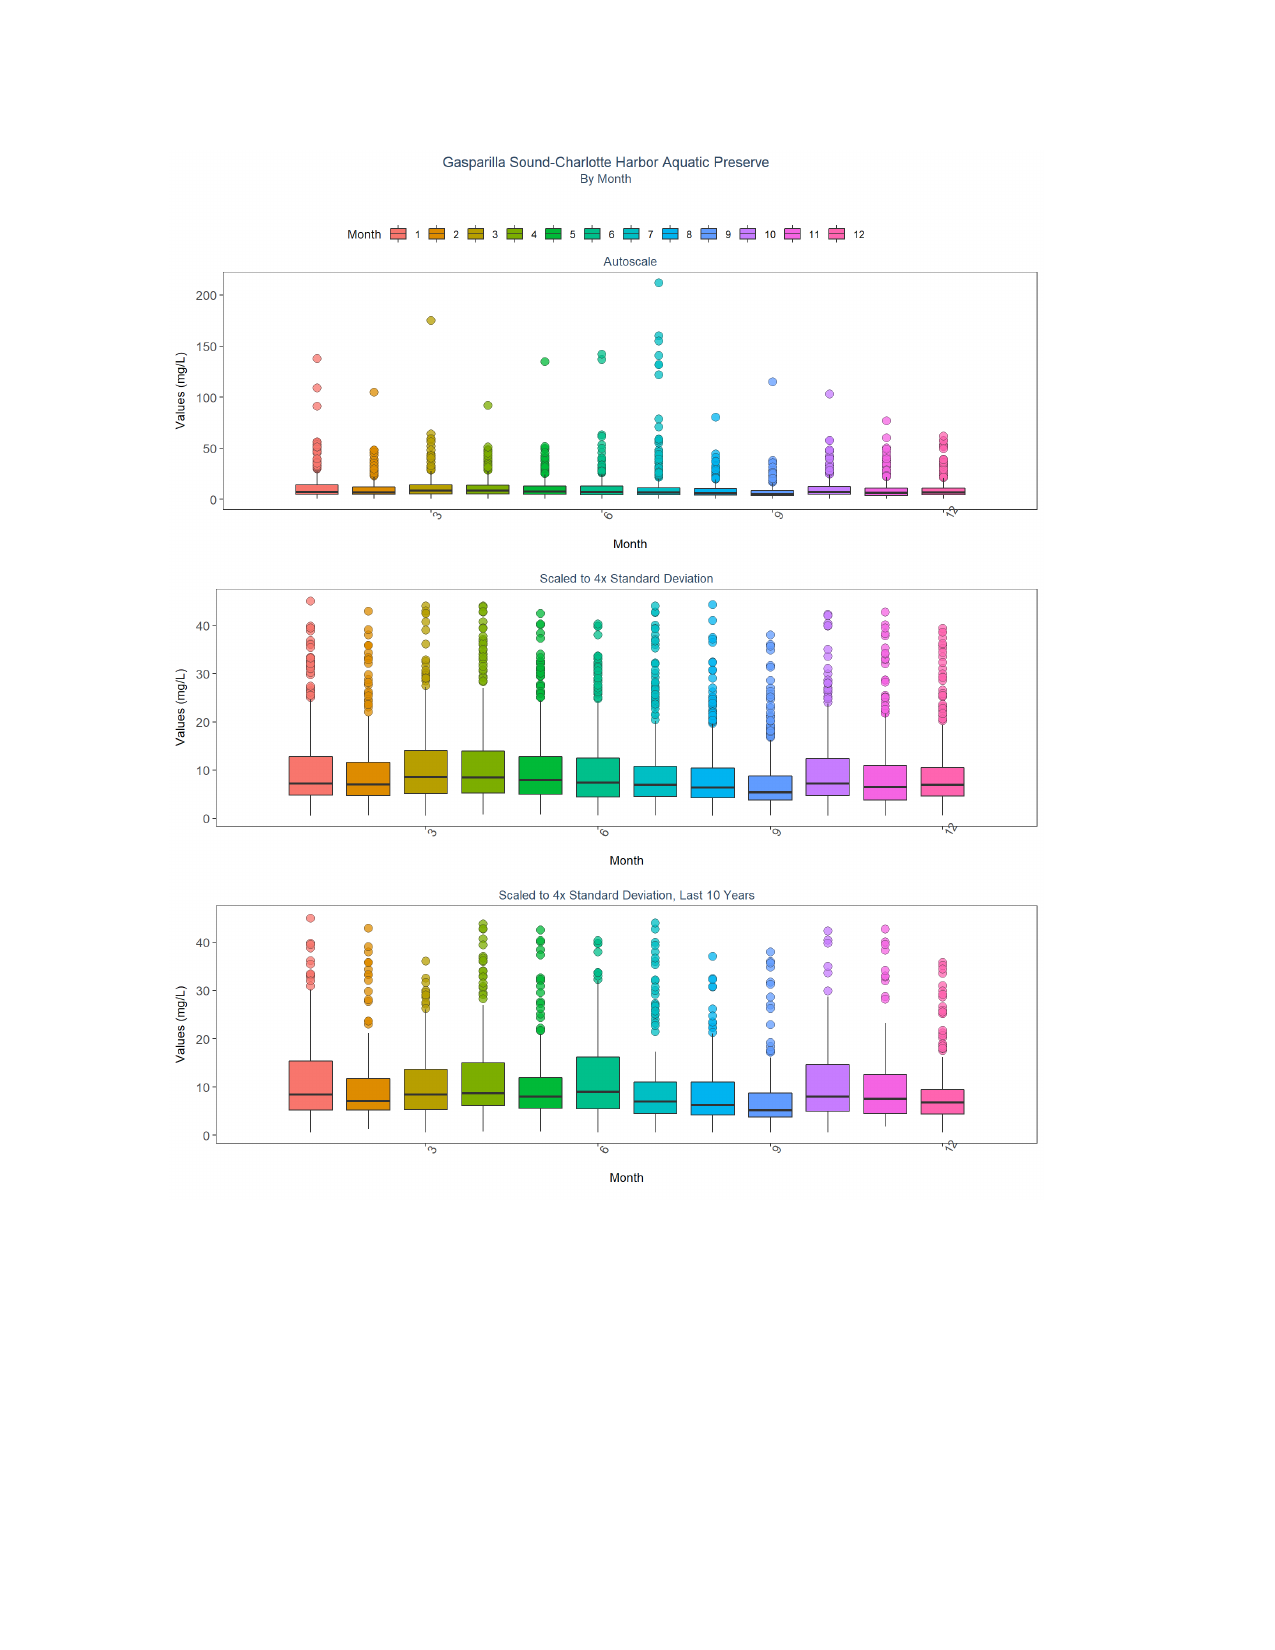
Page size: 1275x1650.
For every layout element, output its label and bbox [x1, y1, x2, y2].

picture [168, 150, 1044, 1200]
